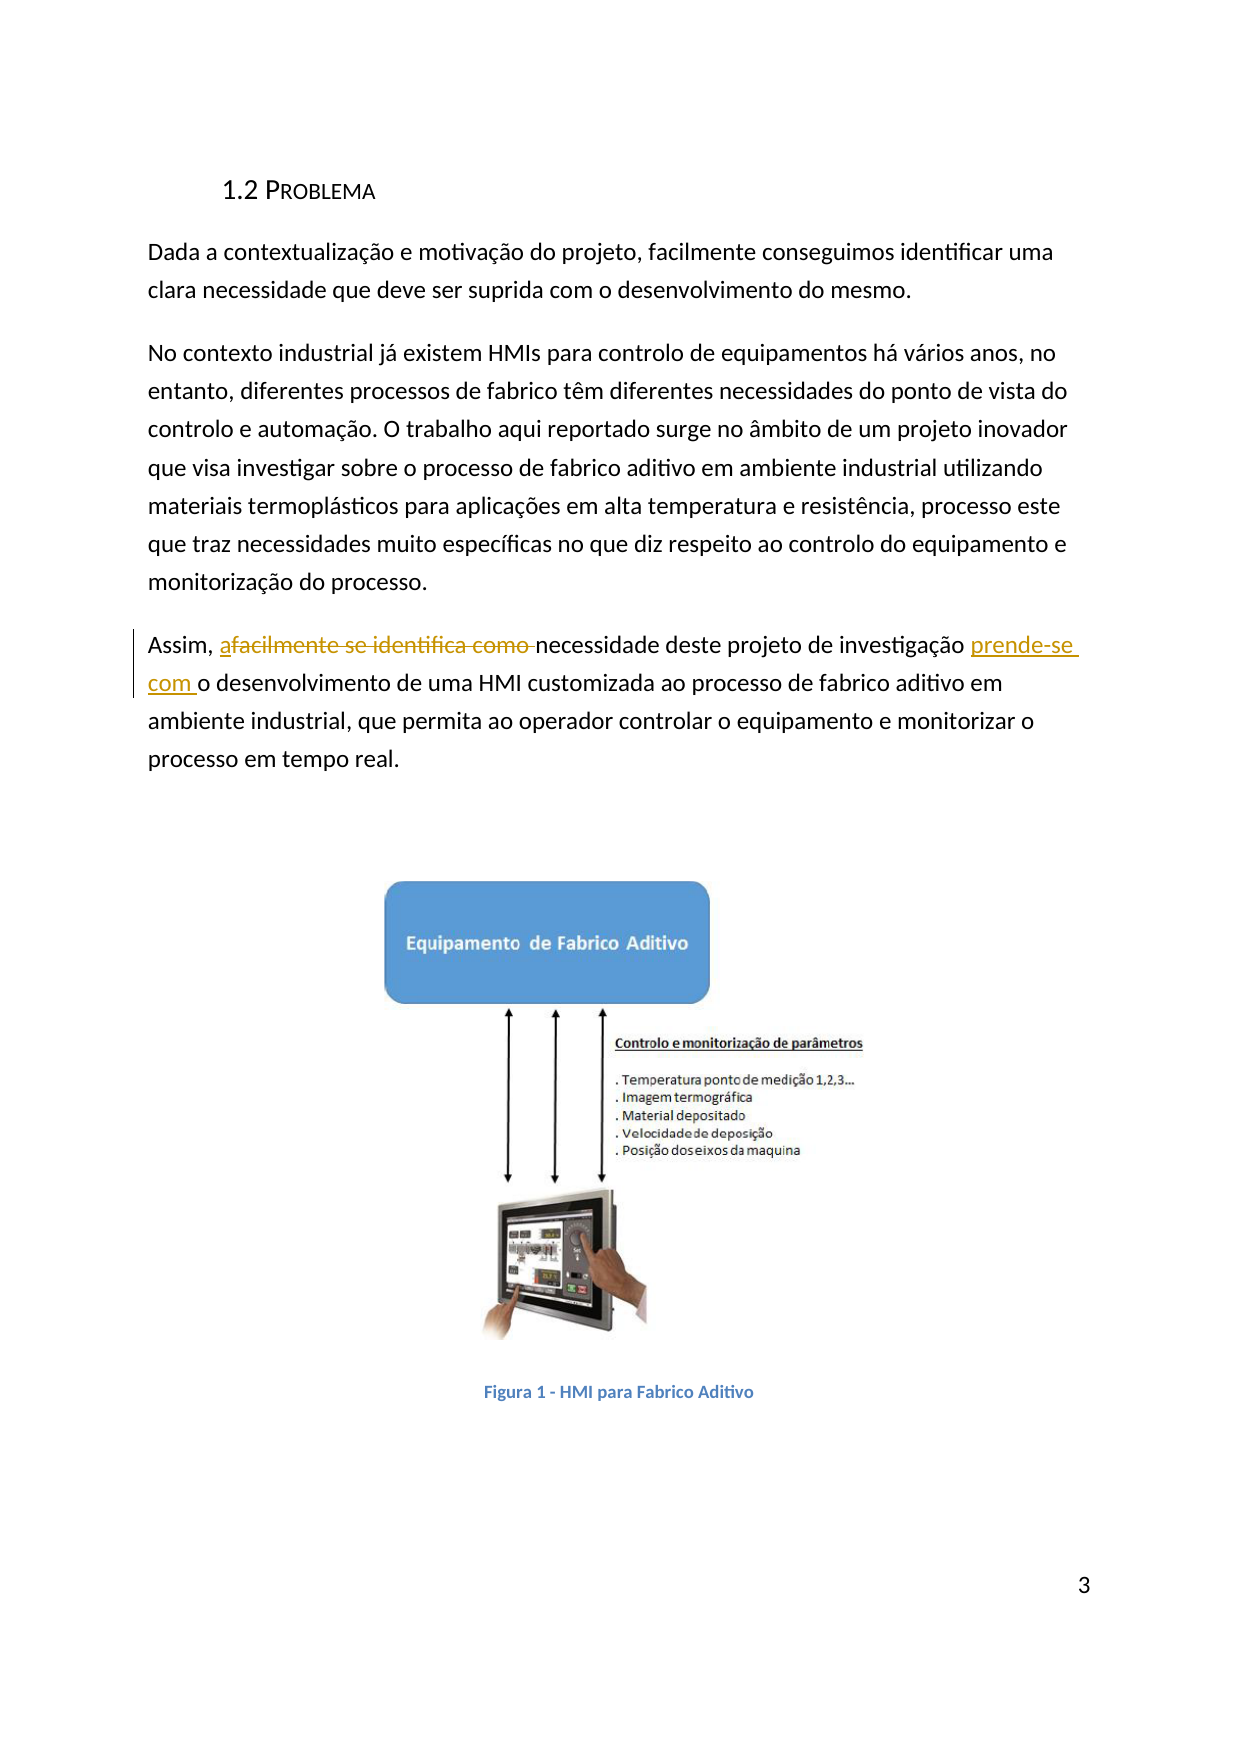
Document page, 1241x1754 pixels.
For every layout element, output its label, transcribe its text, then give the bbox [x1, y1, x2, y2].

picture [362, 869, 876, 1348]
text Assim, necessidade deste projeto de investigação o desenvolvimento de uma HMI customizada ao processo de fabrico aditivo em ambiente industrial, que permita ao operador controlar o equipamento e monitorizar o processo em tempo real. [148, 629, 1090, 774]
text No contexto industrial já existem HMIs para controlo de equipamentos há vários anos, no entanto, diferentes processos de fabrico têm diferentes necessidades do ponto de vista do controlo e automação. O trabalho aqui reportado surge no âmbito de um projeto inovador que visa investigar sobre o processo de fabrico aditivo em ambiente industrial utilizando materiais termoplásticos para aplicações em alta temperatura e resistência, processo este que traz necessidades muito específicas no que diz respeito ao controlo do equipamento e monitorização do processo. [148, 337, 1090, 597]
subtitle 1.2 Problema [148, 171, 1090, 206]
text Figura 1 - HMI para Fabrico Aditivo [148, 1380, 1090, 1403]
text Dada a contextualização e motivação do projeto, facilmente conseguimos identificar uma clara necessidade que deve ser suprida com o desenvolvimento do mesmo. [148, 236, 1090, 305]
